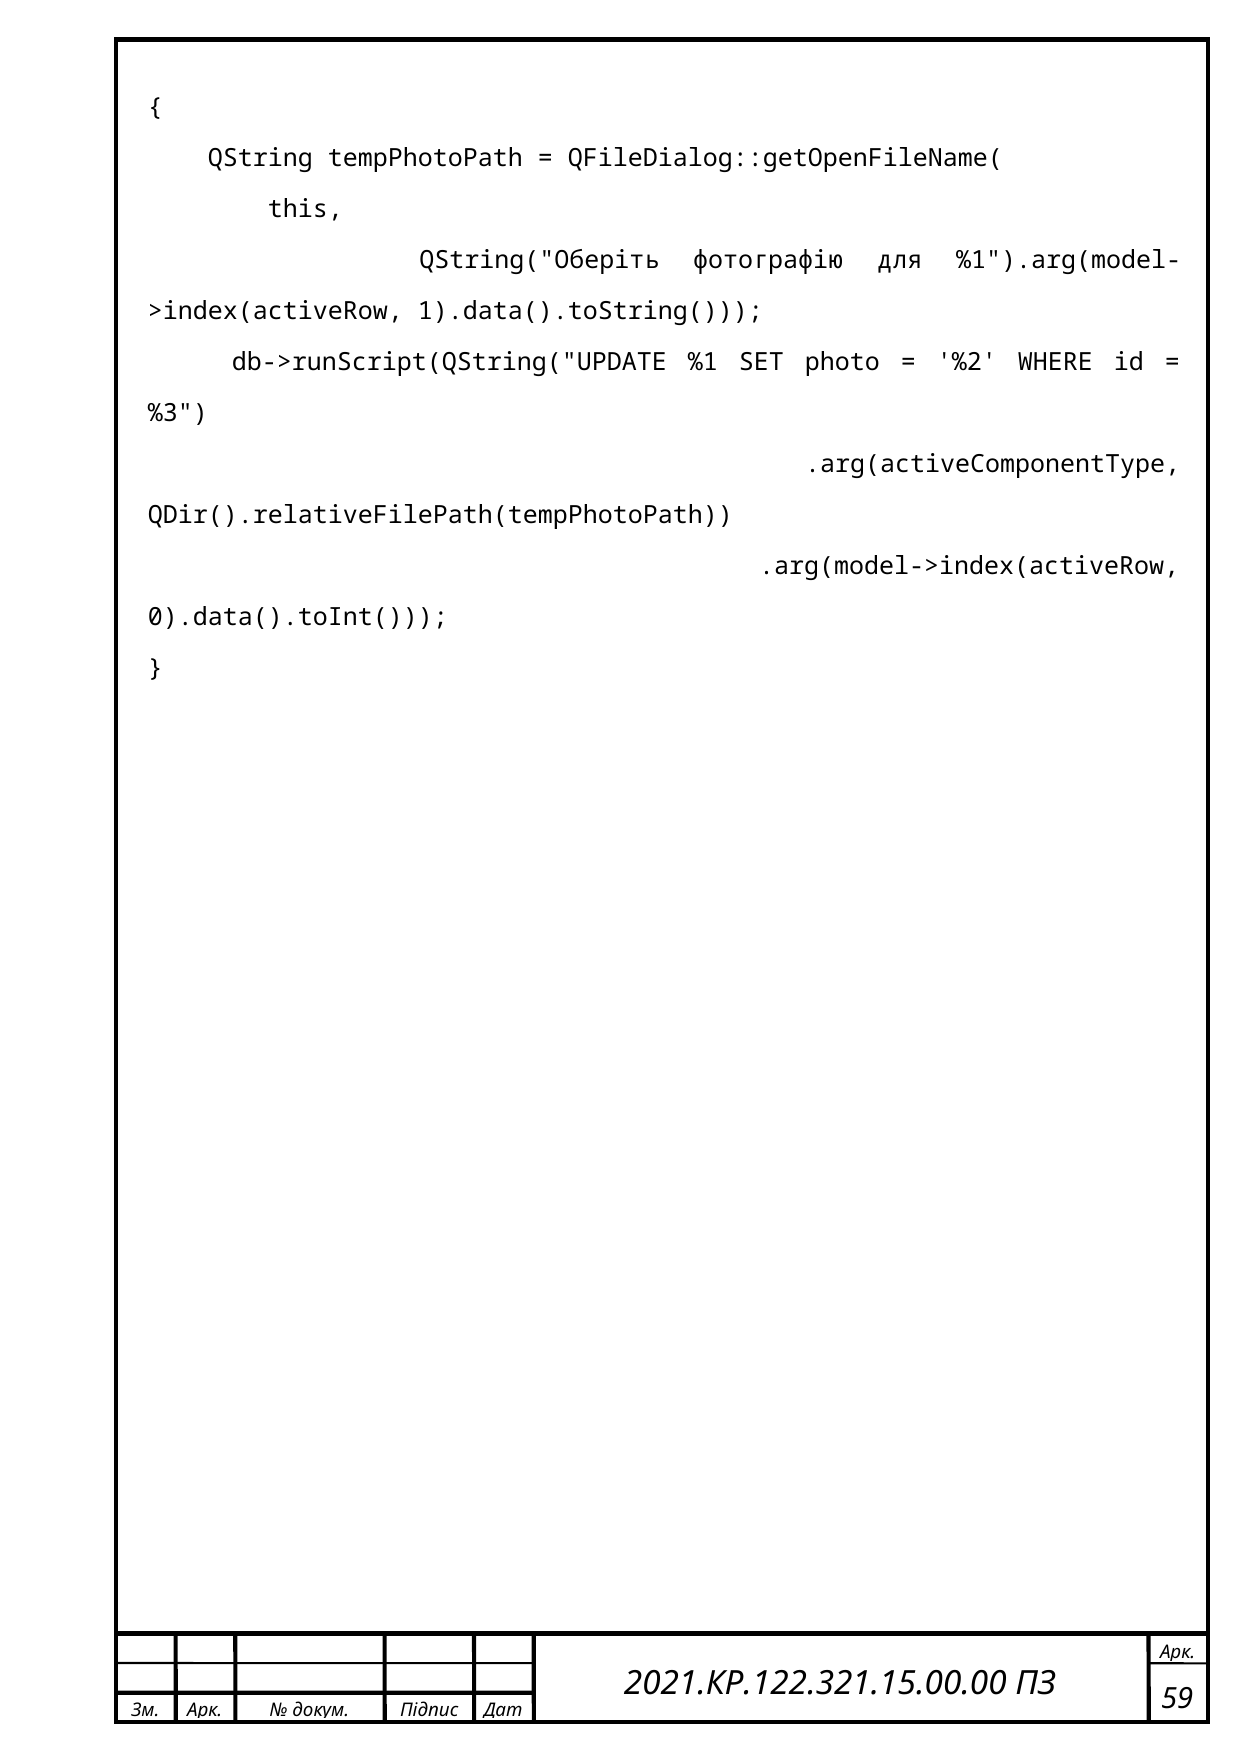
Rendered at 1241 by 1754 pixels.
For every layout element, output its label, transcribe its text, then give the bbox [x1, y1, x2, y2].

text QString tempPhotoPath = QFileDialog::getOpenFileName( [148, 140, 1181, 174]
text db->runScript(QString("UPDATE %1 SET photo = '%2' WHERE id = %3") [148, 344, 1181, 429]
text QString("Оберіть фотографію для %1").arg(model->index(activeRow, 1).data().toString())); [148, 242, 1181, 327]
text .arg(activeComponentType, QDir().relativeFilePath(tempPhotoPath)) [148, 446, 1181, 531]
text .arg(model->index(activeRow, 0).data().toInt())); [148, 548, 1181, 633]
text } [148, 650, 1181, 684]
text { [148, 89, 1181, 123]
text this, [148, 191, 1181, 225]
